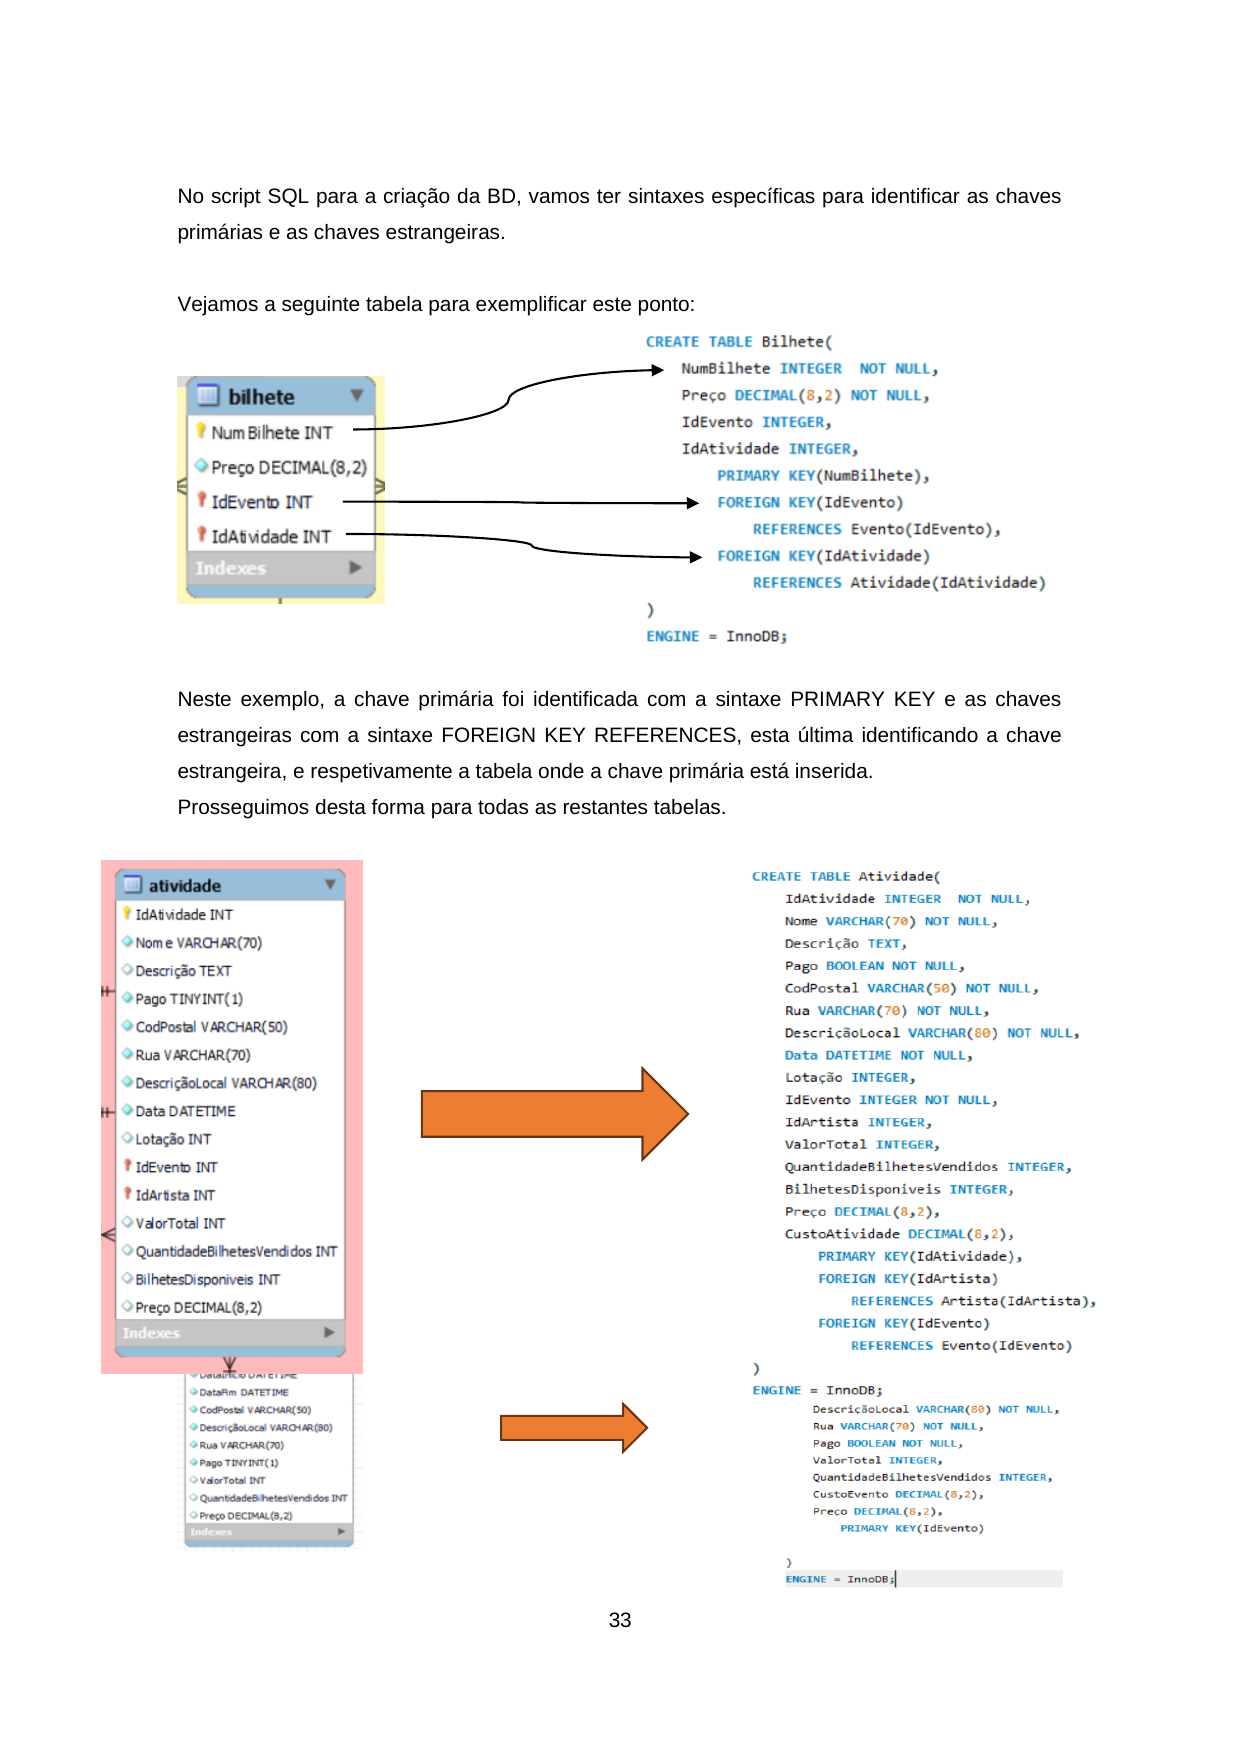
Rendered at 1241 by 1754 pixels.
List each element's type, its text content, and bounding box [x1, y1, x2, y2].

text Neste exemplo, a chave primária foi identificada com a sintaxe PRIMARY KEY e as chaves estrangeiras com a sintaxe FOREIGN KEY REFERENCES, esta última identificando a chave estrangeira, e respetivamente a tabela onde a chave primária está inserida. [177, 687, 1063, 783]
picture [177, 376, 385, 604]
picture [748, 867, 1105, 1591]
text Prosseguimos desta forma para todas as restantes tabelas. [177, 794, 1063, 818]
text Vejamos a seguinte tabela para exemplificar este ponto: [177, 291, 1063, 315]
picture [643, 330, 1054, 647]
text No script SQL para a criação da BD, vamos ter sintaxes específicas para identificar as chaves primárias e as chaves estrangeiras. [177, 184, 1063, 243]
picture [101, 860, 367, 1552]
